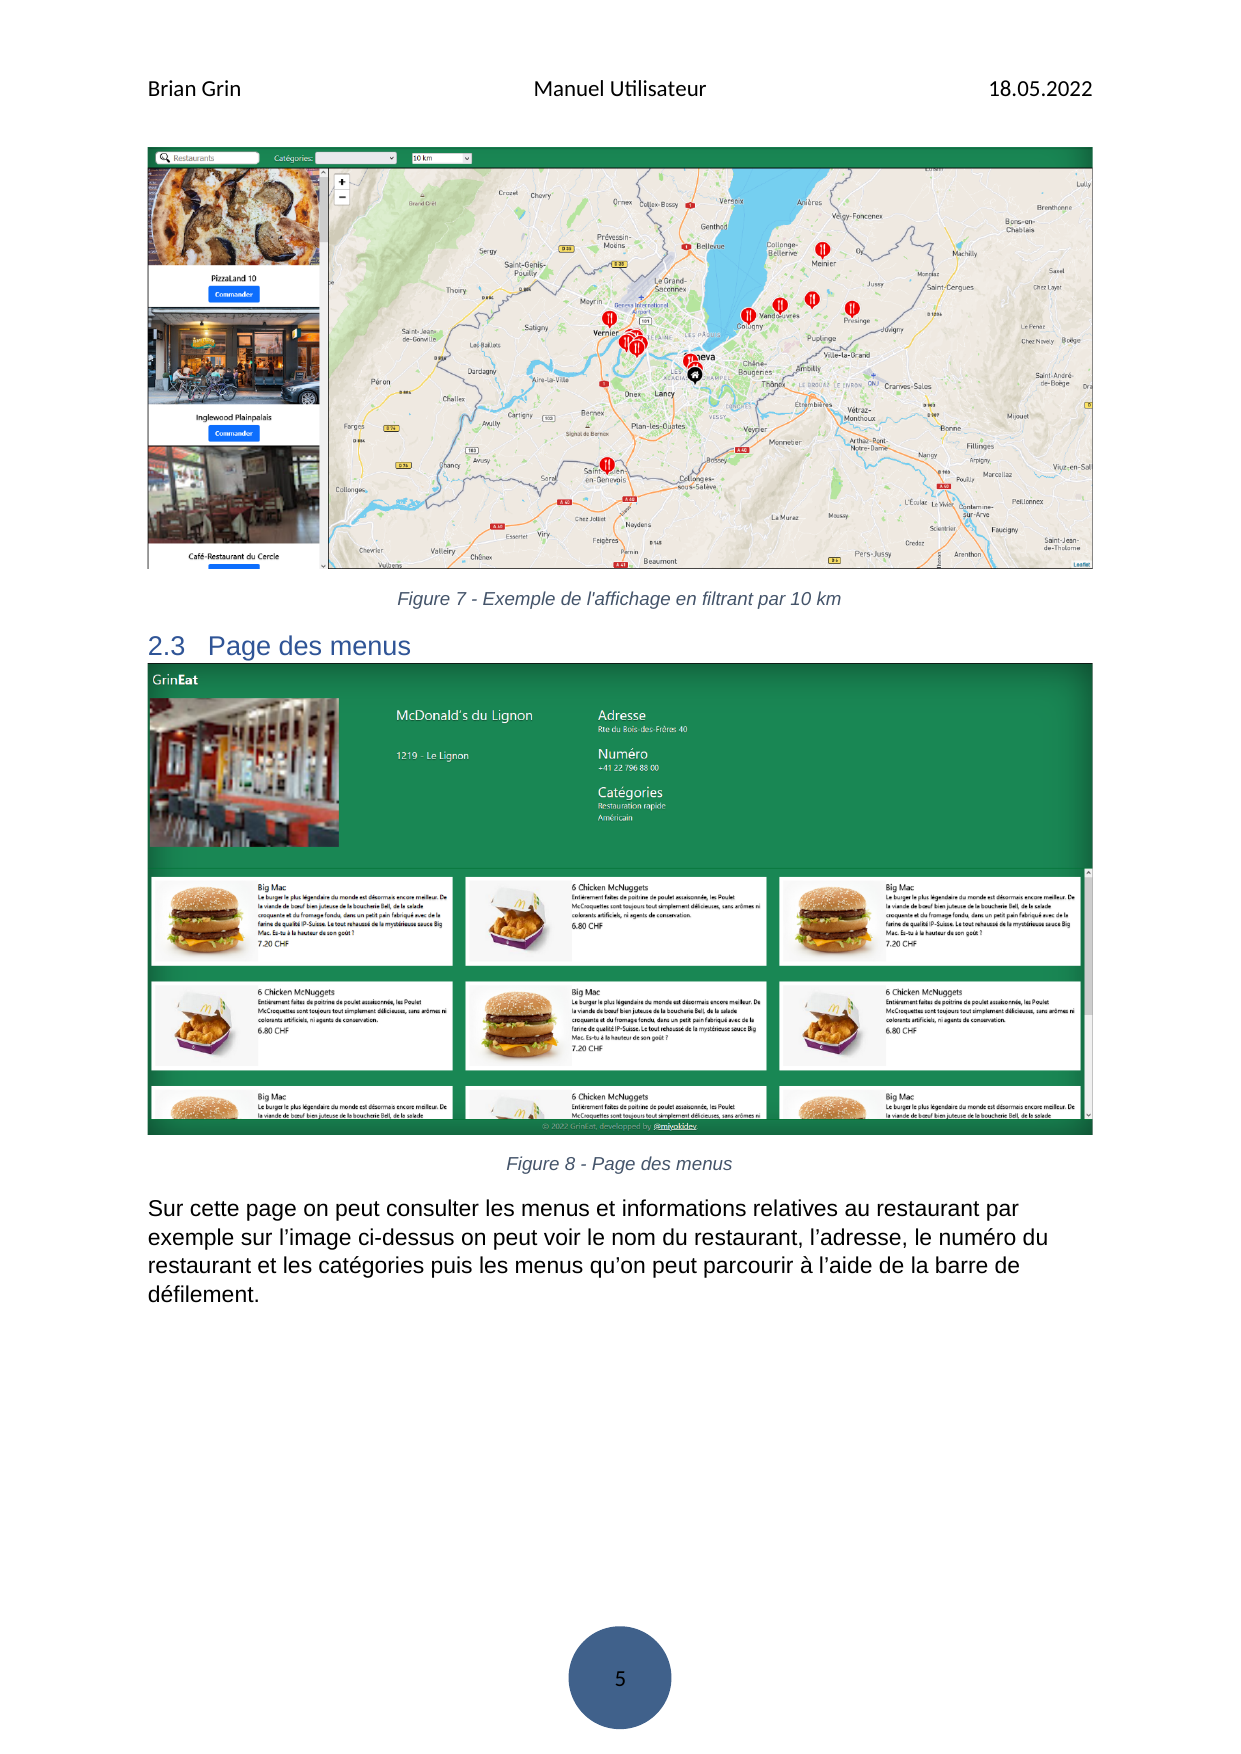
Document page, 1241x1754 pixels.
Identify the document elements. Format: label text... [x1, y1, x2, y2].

text Figure 8 - Page des menus [148, 1153, 1093, 1174]
text Sur cette page on peut consulter les menus et informations relatives au restaurant par exemple sur l’image ci-dessus on peut voir le nom du restaurant, l’adresse, le numéro du restaurant et les catégories puis les menus qu’on peut parcourir à l’aide de la barre de défilement. [148, 1195, 1093, 1307]
subtitle Page des menus [148, 630, 1093, 661]
picture [147, 663, 1093, 1135]
text Figure 7 - Exemple de l'affichage en filtrant par 10 km [148, 588, 1093, 609]
picture [147, 147, 1093, 569]
